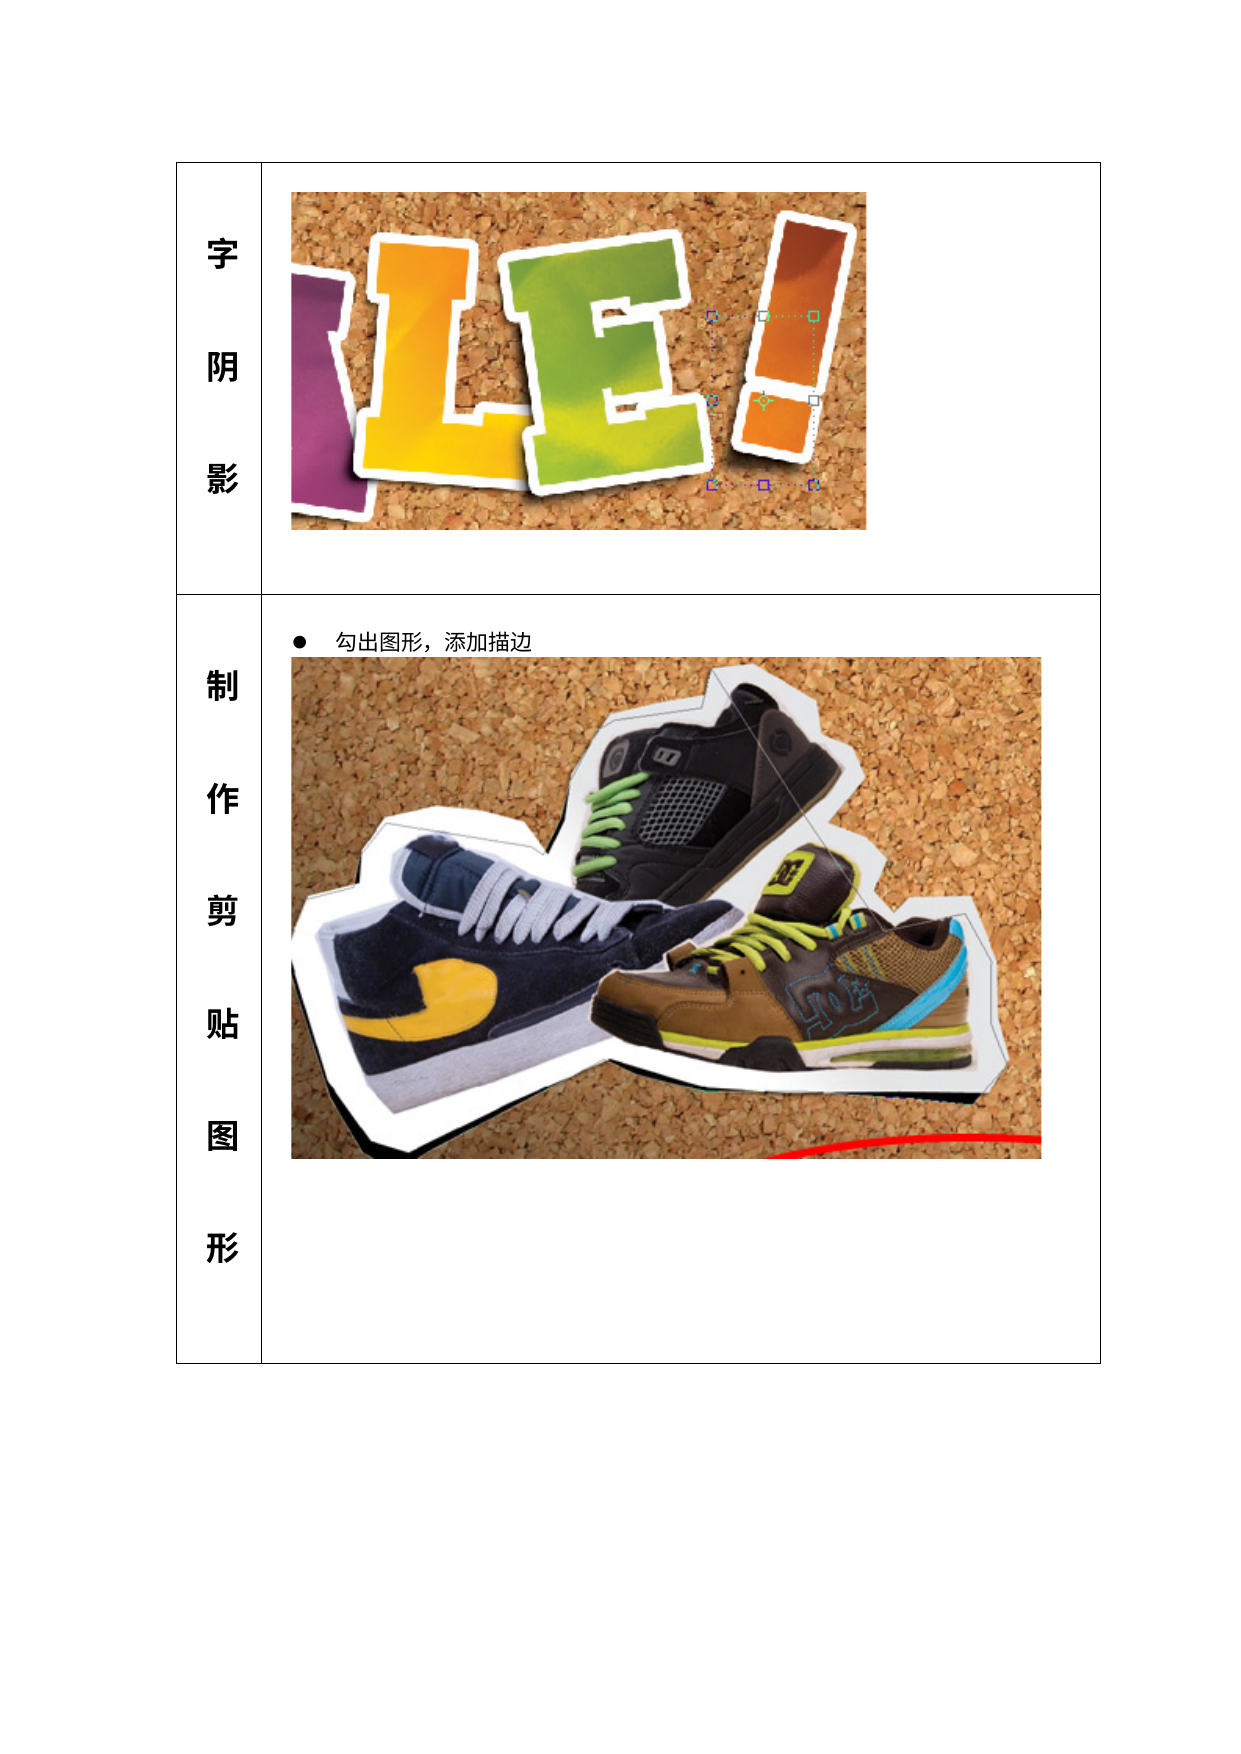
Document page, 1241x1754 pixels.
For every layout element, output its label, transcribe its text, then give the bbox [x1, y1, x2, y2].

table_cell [262, 163, 1100, 594]
picture [291, 192, 868, 530]
picture [291, 657, 1042, 1159]
table_cell 制作剪贴图形 [177, 595, 261, 1363]
table_cell 勾出图形，添加描边 [262, 595, 1100, 1363]
